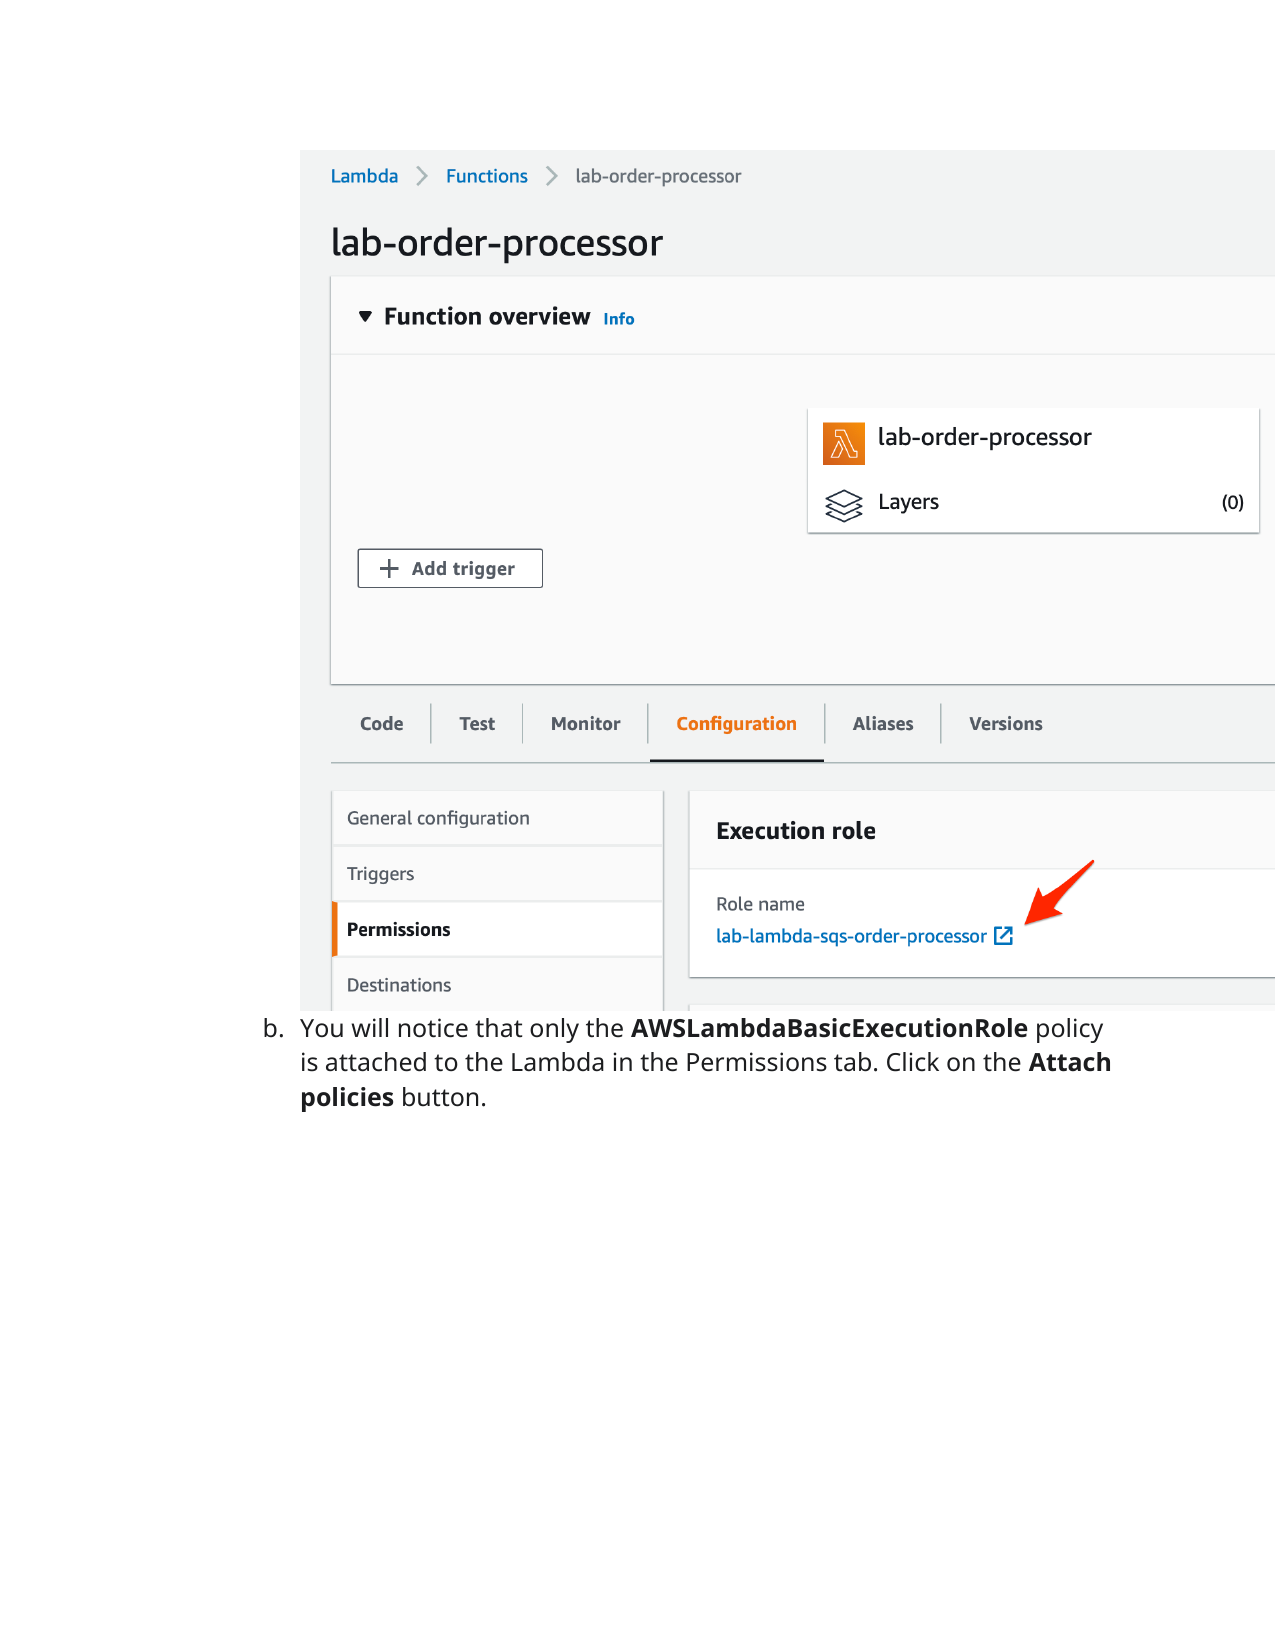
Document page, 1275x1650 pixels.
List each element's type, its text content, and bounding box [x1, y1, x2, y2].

picture [300, 150, 1275, 1011]
list You will notice that only the AWSLambdaBasicExecutionRole policy is attached to the Lambda in the Permissions tab. Click on the Attach policies button. [262, 1011, 1125, 1113]
